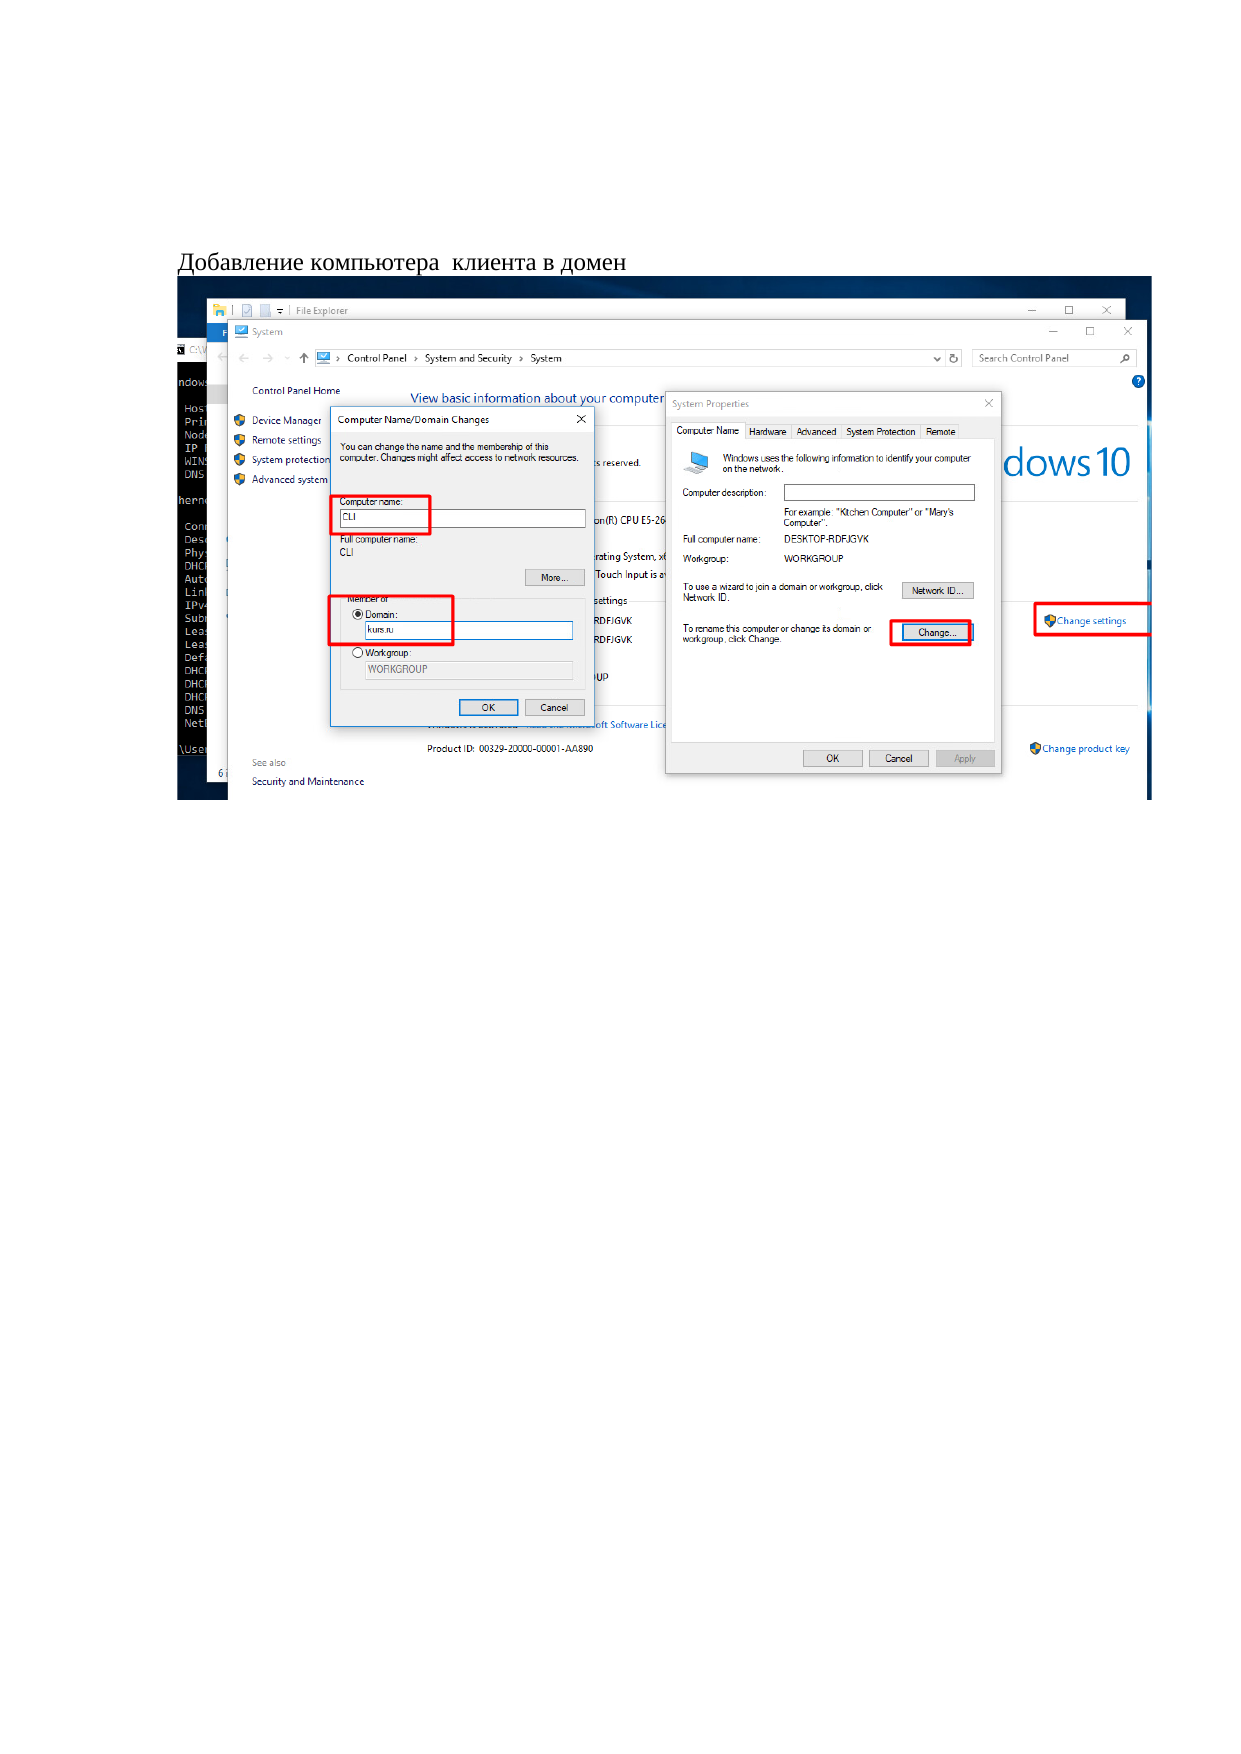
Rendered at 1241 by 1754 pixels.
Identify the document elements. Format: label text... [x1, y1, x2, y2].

picture [177, 276, 1152, 800]
text Добавление компьютера клиента в домен [177, 247, 1152, 276]
